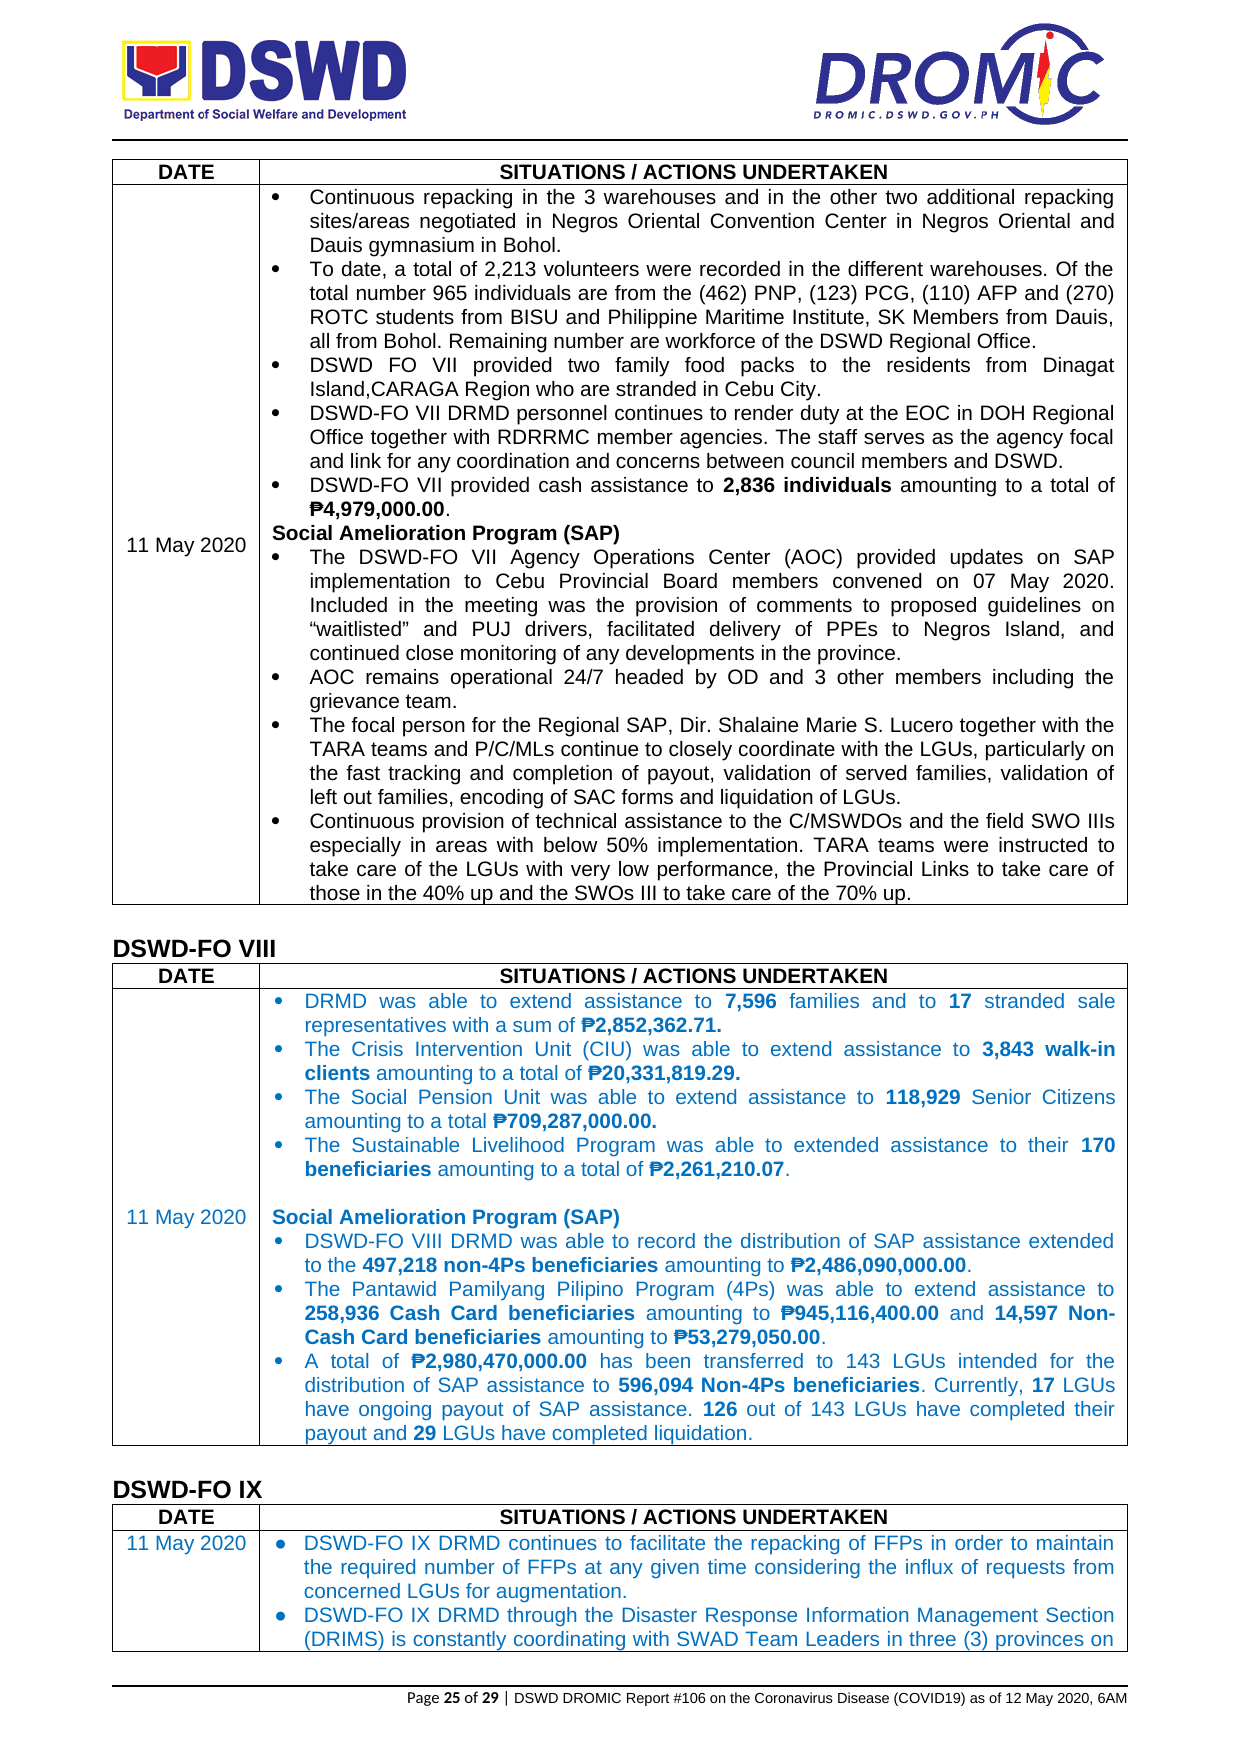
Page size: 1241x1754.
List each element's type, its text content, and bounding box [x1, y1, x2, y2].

picture [112, 37, 417, 125]
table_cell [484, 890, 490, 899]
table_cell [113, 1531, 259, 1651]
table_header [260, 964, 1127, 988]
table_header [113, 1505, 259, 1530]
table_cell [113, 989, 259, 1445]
text DSWD-FO VIII [112, 934, 1128, 963]
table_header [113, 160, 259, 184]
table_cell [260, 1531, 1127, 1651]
text DSWD-FO IX [112, 1475, 1128, 1503]
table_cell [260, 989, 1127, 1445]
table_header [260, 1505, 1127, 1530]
picture [781, 23, 1133, 125]
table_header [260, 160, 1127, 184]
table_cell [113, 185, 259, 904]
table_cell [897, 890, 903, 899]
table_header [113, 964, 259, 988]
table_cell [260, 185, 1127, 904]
